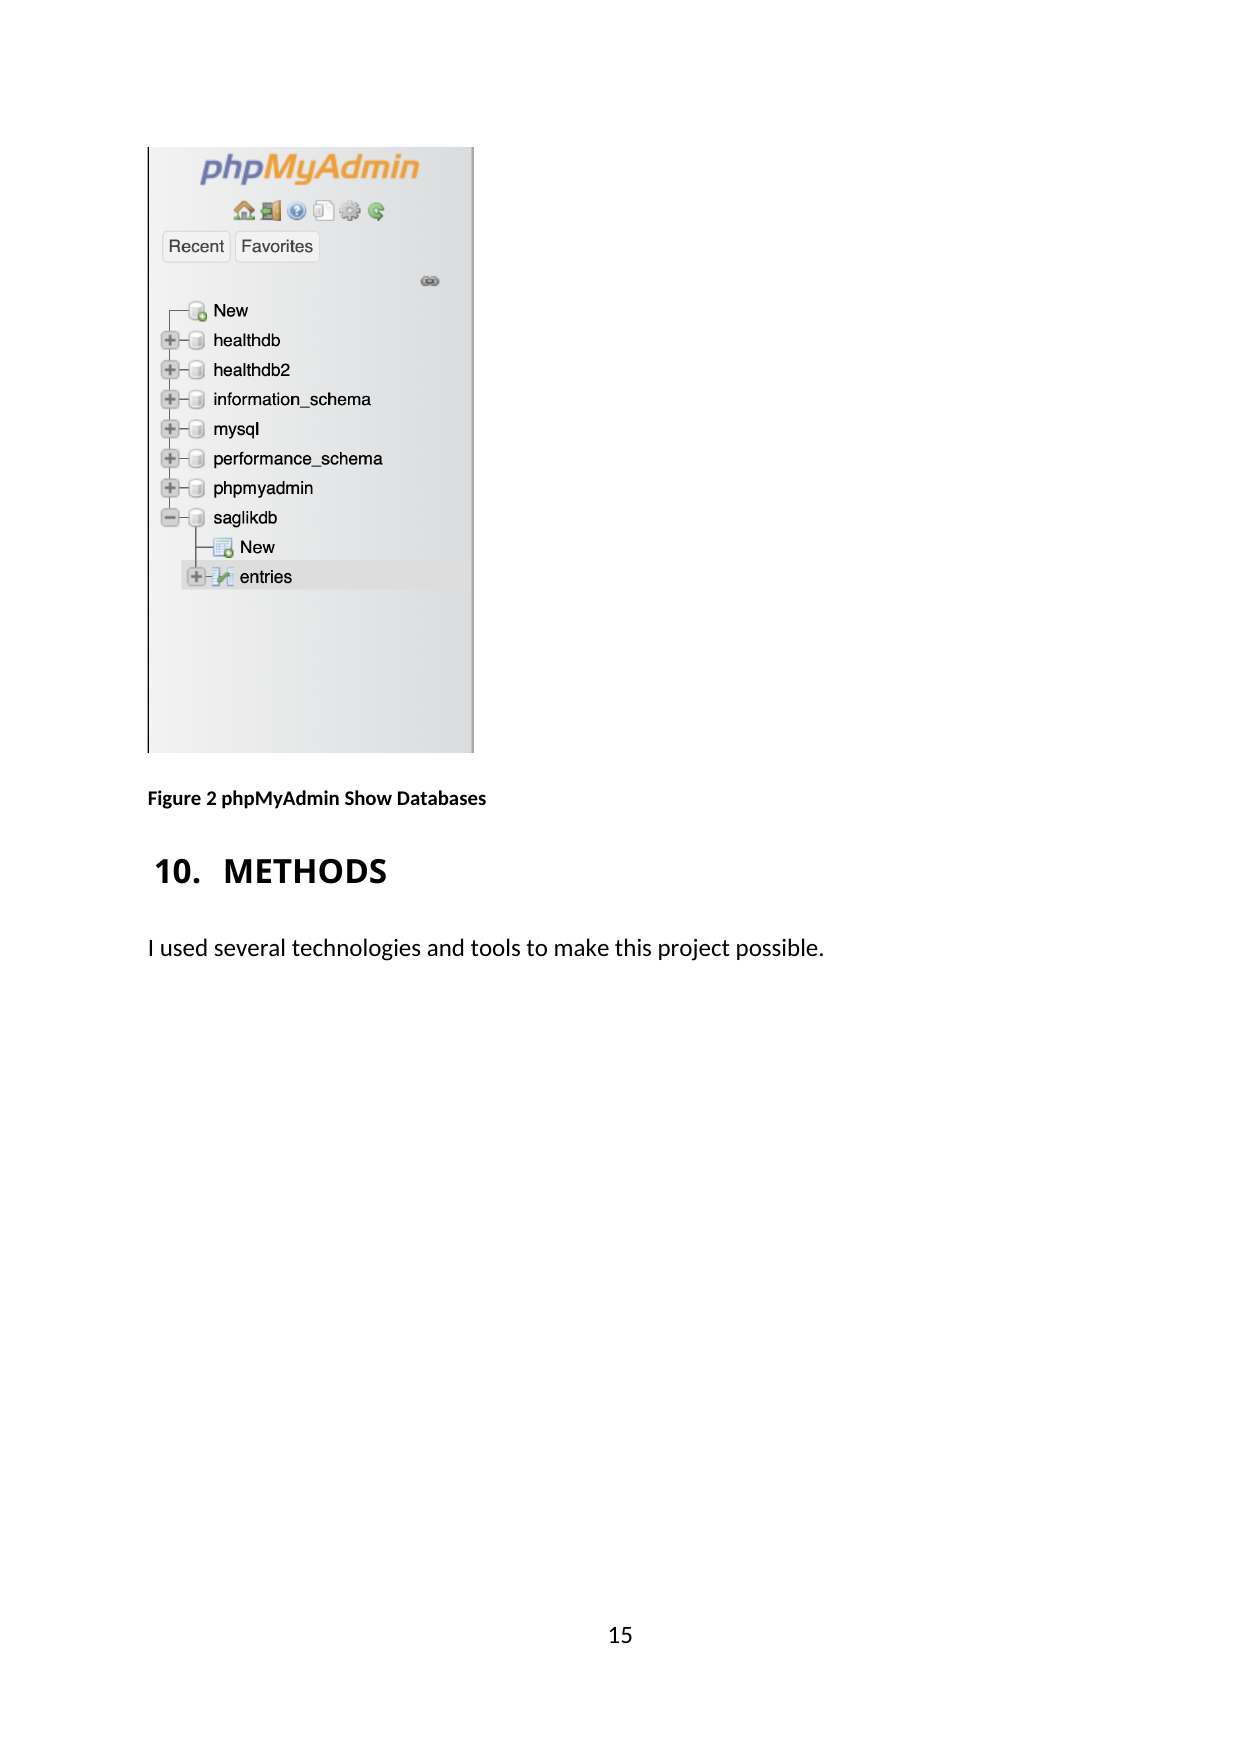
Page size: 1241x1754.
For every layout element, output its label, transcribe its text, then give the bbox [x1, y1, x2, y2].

text I used several technologies and tools to make this project possible. [148, 932, 1093, 963]
text Figure 2 phpMyAdmin Show Databases [148, 785, 1093, 810]
subtitle METHODS [153, 848, 1093, 893]
picture [147, 147, 474, 753]
